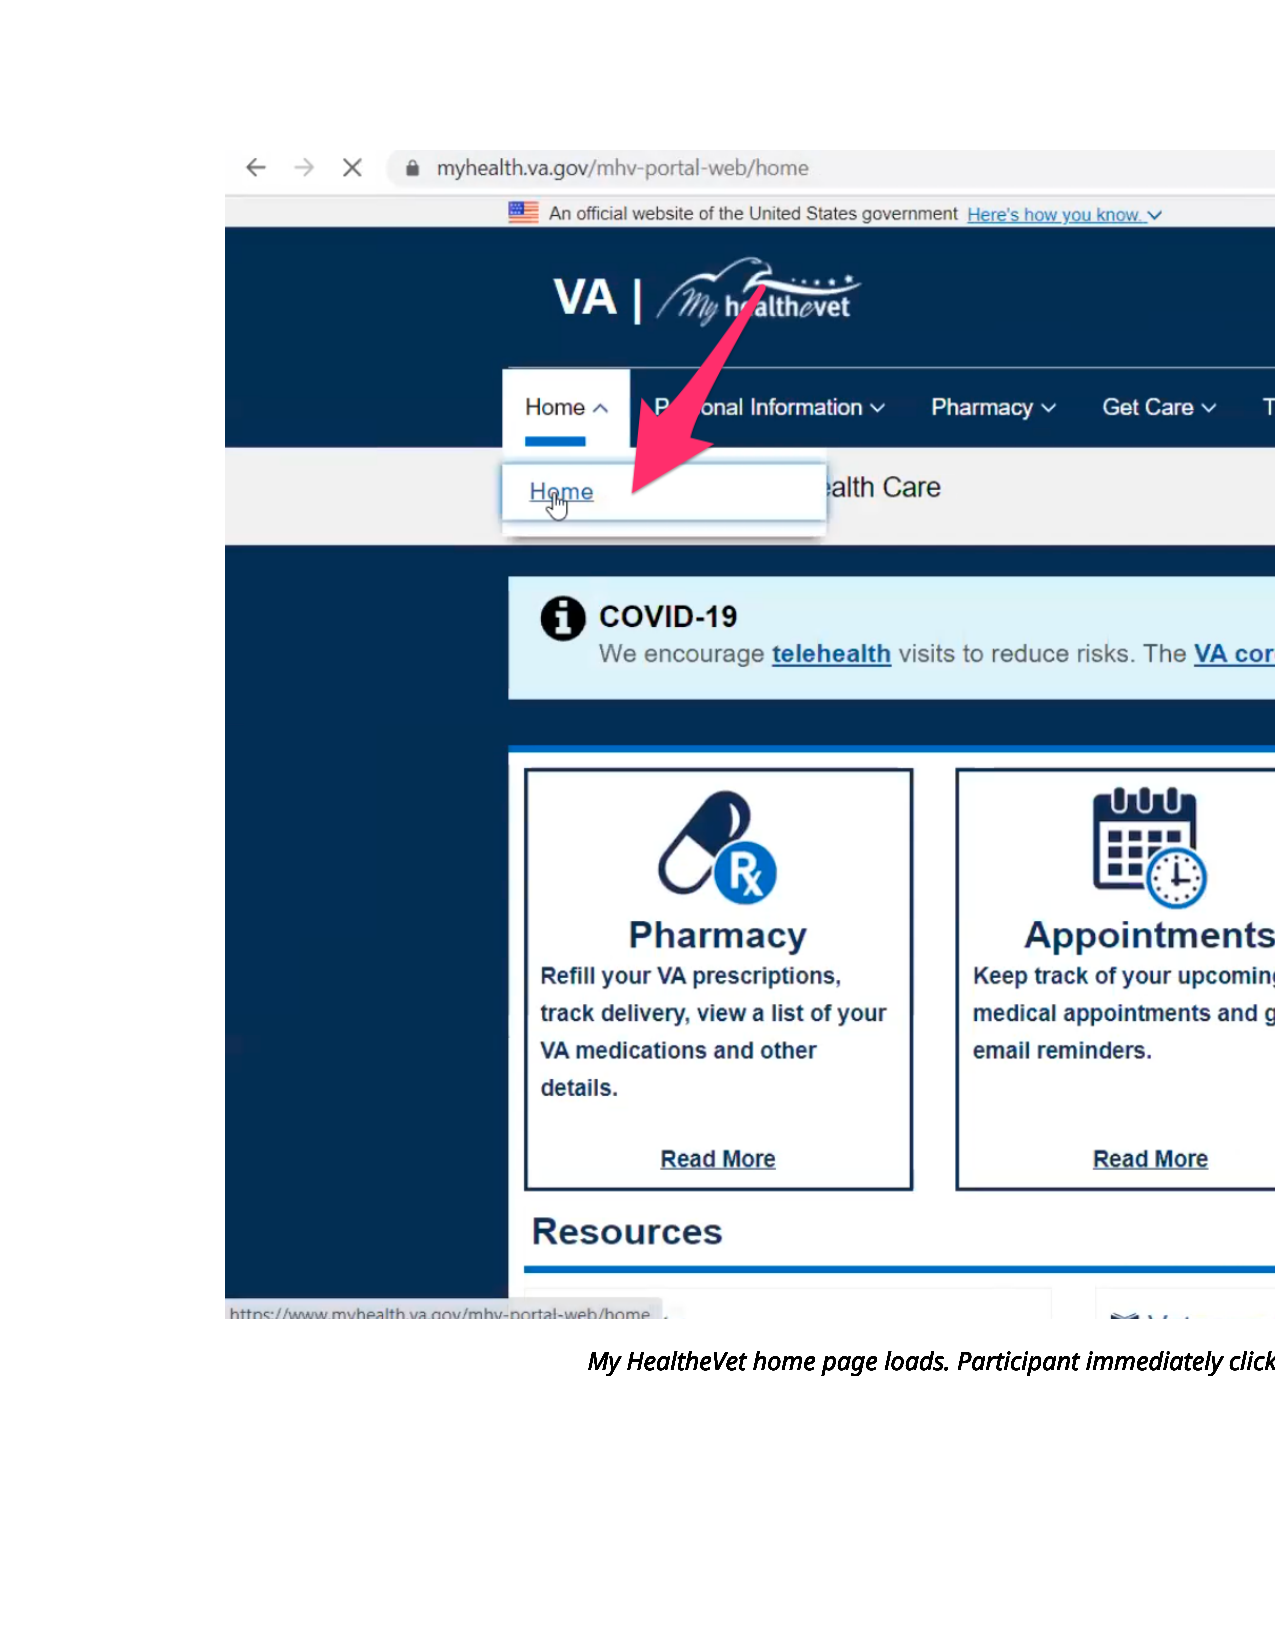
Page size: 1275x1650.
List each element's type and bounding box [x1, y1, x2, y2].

picture [225, 150, 1275, 1319]
